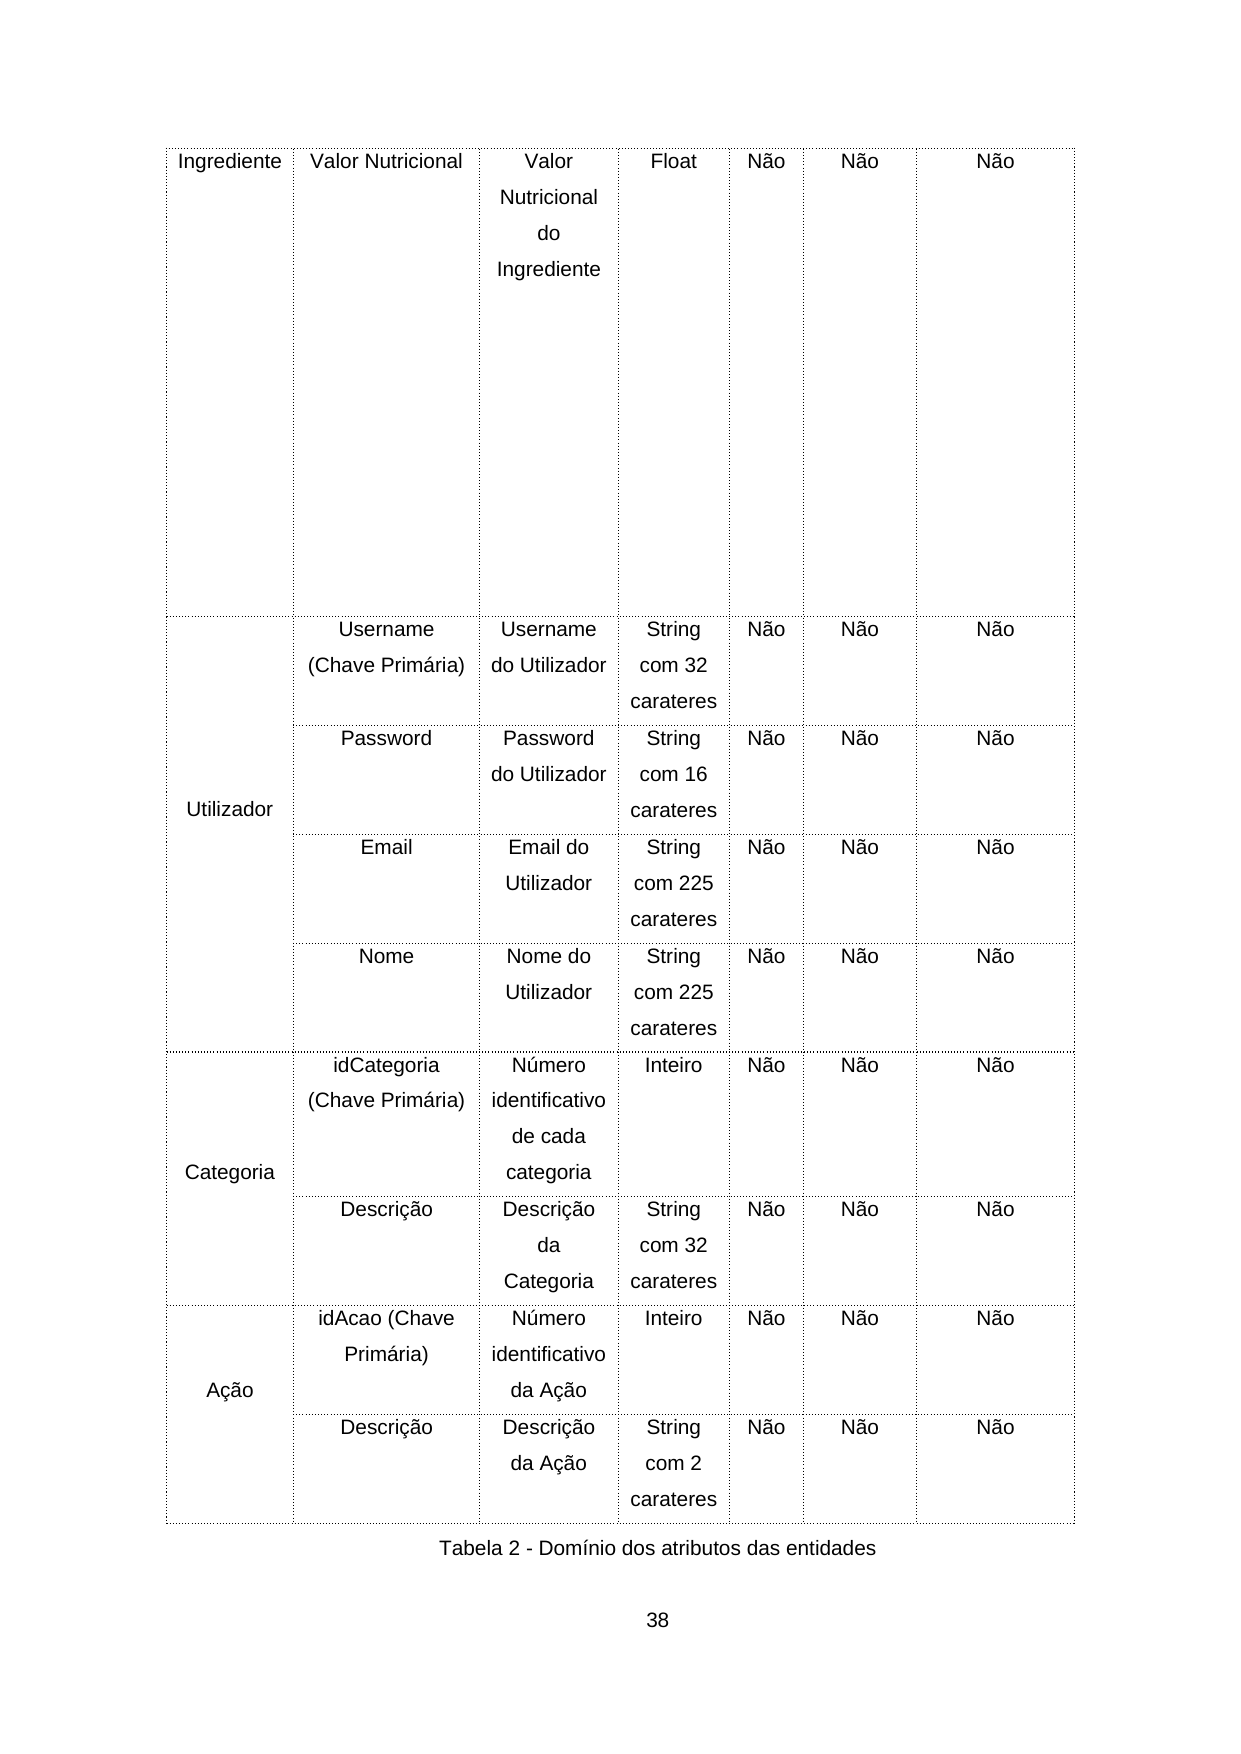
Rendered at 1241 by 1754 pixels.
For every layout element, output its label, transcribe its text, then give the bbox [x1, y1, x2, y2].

table_cell Inteiro [618, 1305, 729, 1414]
table_cell Descrição [294, 1196, 479, 1305]
table_cell Descrição [294, 1414, 479, 1523]
table_cell Nome [294, 943, 479, 1051]
table_cell Não [916, 616, 1074, 725]
table_cell Não [729, 834, 803, 942]
table_cell Float [618, 148, 729, 616]
table_cell Número identificativo de cada categoria [479, 1051, 618, 1196]
table_cell Não [729, 725, 803, 834]
table_cell Não [803, 1414, 916, 1523]
table_cell Número identificativo da Ação [479, 1305, 618, 1414]
table_cell Não [729, 148, 803, 616]
text Tabela 2 - Domínio dos atributos das entidades [177, 1536, 1063, 1560]
table_cell Valor Nutricional [294, 148, 479, 616]
table_cell Não [916, 1305, 1074, 1414]
table_cell Não [803, 148, 916, 616]
table_cell Não [803, 1051, 916, 1196]
table_cell Não [916, 834, 1074, 942]
table_cell Não [803, 1305, 916, 1414]
table_cell String com 225 carateres [618, 834, 729, 942]
table_cell Não [916, 1051, 1074, 1196]
table_cell String com 32 carateres [618, 616, 729, 725]
table_cell String com 32 carateres [618, 1196, 729, 1305]
table_cell Não [916, 1414, 1074, 1523]
table_cell Não [916, 943, 1074, 1051]
table_cell Não [729, 1051, 803, 1196]
table_cell Não [803, 725, 916, 834]
table_cell Não [729, 1305, 803, 1414]
table_cell Não [803, 616, 916, 725]
table_cell Não [803, 1196, 916, 1305]
table_cell Email [294, 834, 479, 942]
table_cell Não [729, 616, 803, 725]
table_cell Descrição da Ação [479, 1414, 618, 1523]
table_cell Não [916, 725, 1074, 834]
table_cell Ação [166, 1305, 293, 1523]
table_cell Descrição da Categoria [479, 1196, 618, 1305]
table_cell Não [729, 1196, 803, 1305]
table_cell Não [916, 148, 1074, 616]
table_cell Username do Utilizador [479, 616, 618, 725]
table_cell Não [729, 1414, 803, 1523]
table_cell Nome do Utilizador [479, 943, 618, 1051]
table_cell String com 16 carateres [618, 725, 729, 834]
table_cell Email do Utilizador [479, 834, 618, 942]
table_cell String com 225 carateres [618, 943, 729, 1051]
table_cell Valor Nutricional do Ingrediente [479, 148, 618, 616]
table_cell String com 2 carateres [618, 1414, 729, 1523]
table_cell idAcao (Chave Primária) [294, 1305, 479, 1414]
table_cell Não [729, 943, 803, 1051]
table_cell Password [294, 725, 479, 834]
table_cell idCategoria (Chave Primária) [294, 1051, 479, 1196]
table_cell Password do Utilizador [479, 725, 618, 834]
table_cell Categoria [166, 1051, 293, 1305]
table_cell Username (Chave Primária) [294, 616, 479, 725]
table_cell Não [803, 834, 916, 942]
table_cell Utilizador [166, 616, 293, 1051]
table_cell Não [916, 1196, 1074, 1305]
table_cell Inteiro [618, 1051, 729, 1196]
table_cell Não [803, 943, 916, 1051]
